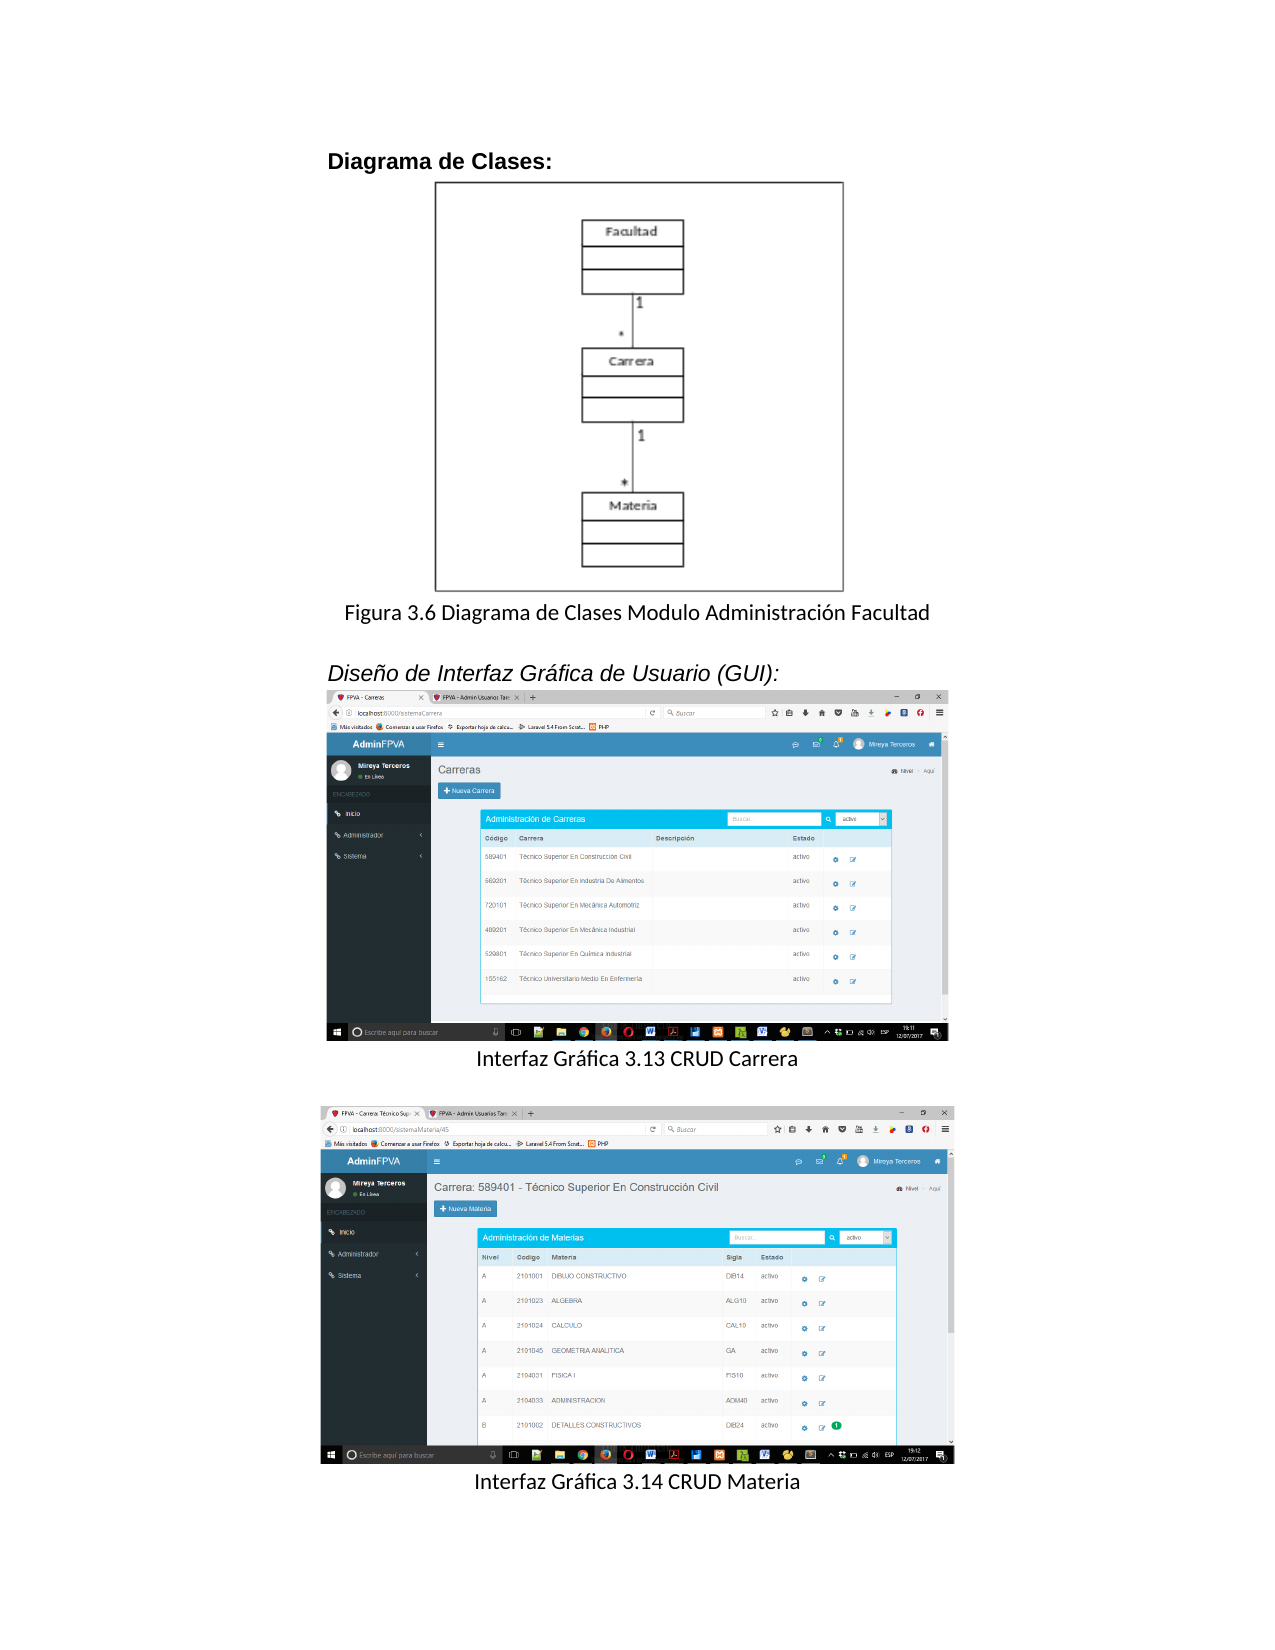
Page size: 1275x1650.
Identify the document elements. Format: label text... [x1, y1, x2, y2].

list Diseño de Interfaz Gráfica de Usuario (GUI): [327, 660, 1098, 687]
list Interfaz Gráfica 3.13 CRUD Carrera [177, 1044, 1098, 1072]
picture [326, 690, 949, 1041]
picture [320, 1106, 955, 1464]
list Interfaz Gráfica 3.14 CRUD Materia [177, 1467, 1098, 1495]
list Figura 3.6 Diagrama de Clases Modulo Administración Facultad [177, 598, 1098, 626]
list Diagrama de Clases: [327, 148, 1098, 174]
